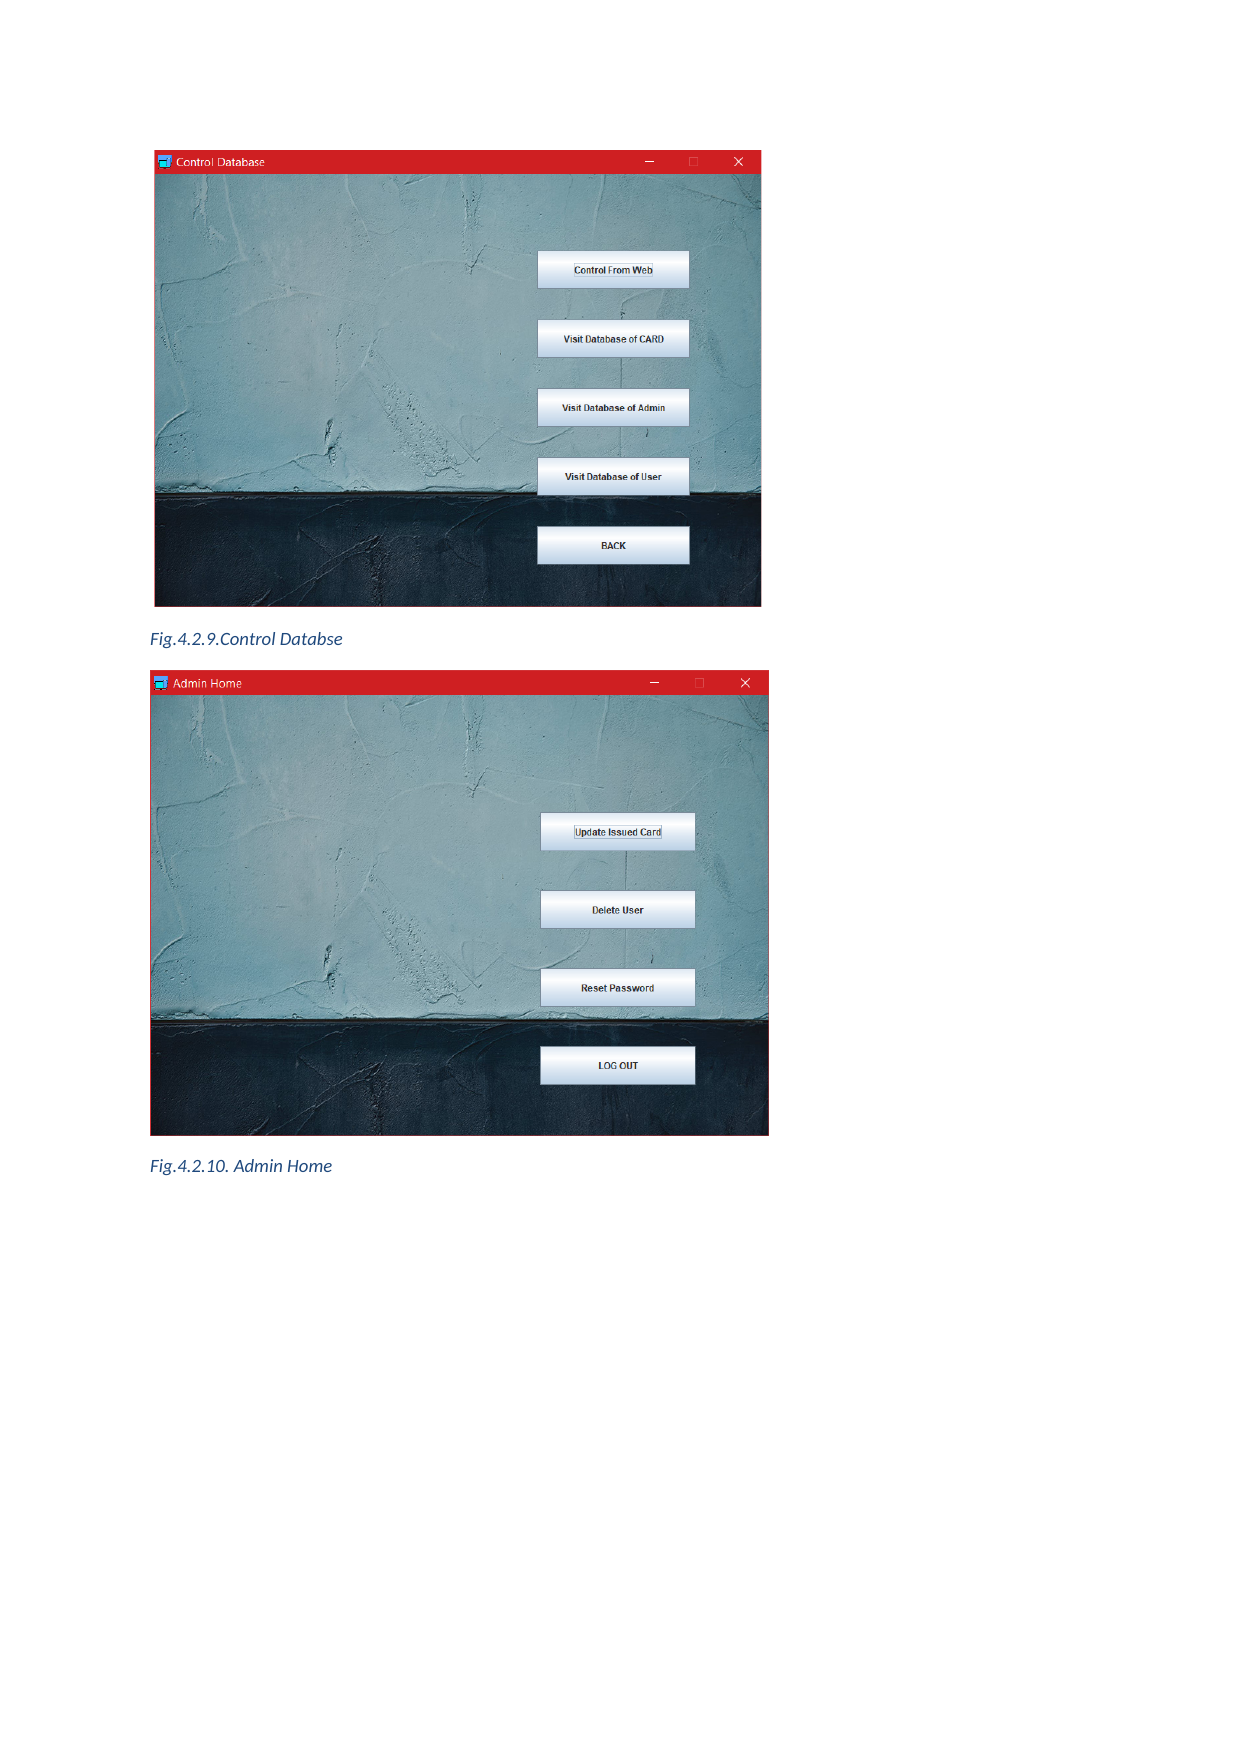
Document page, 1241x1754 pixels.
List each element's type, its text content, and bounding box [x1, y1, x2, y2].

text Fig.4.2.10. Admin Home [150, 1154, 1090, 1177]
picture [154, 150, 762, 607]
picture [150, 670, 769, 1136]
text Fig.4.2.9.Control Databse [150, 627, 1090, 650]
